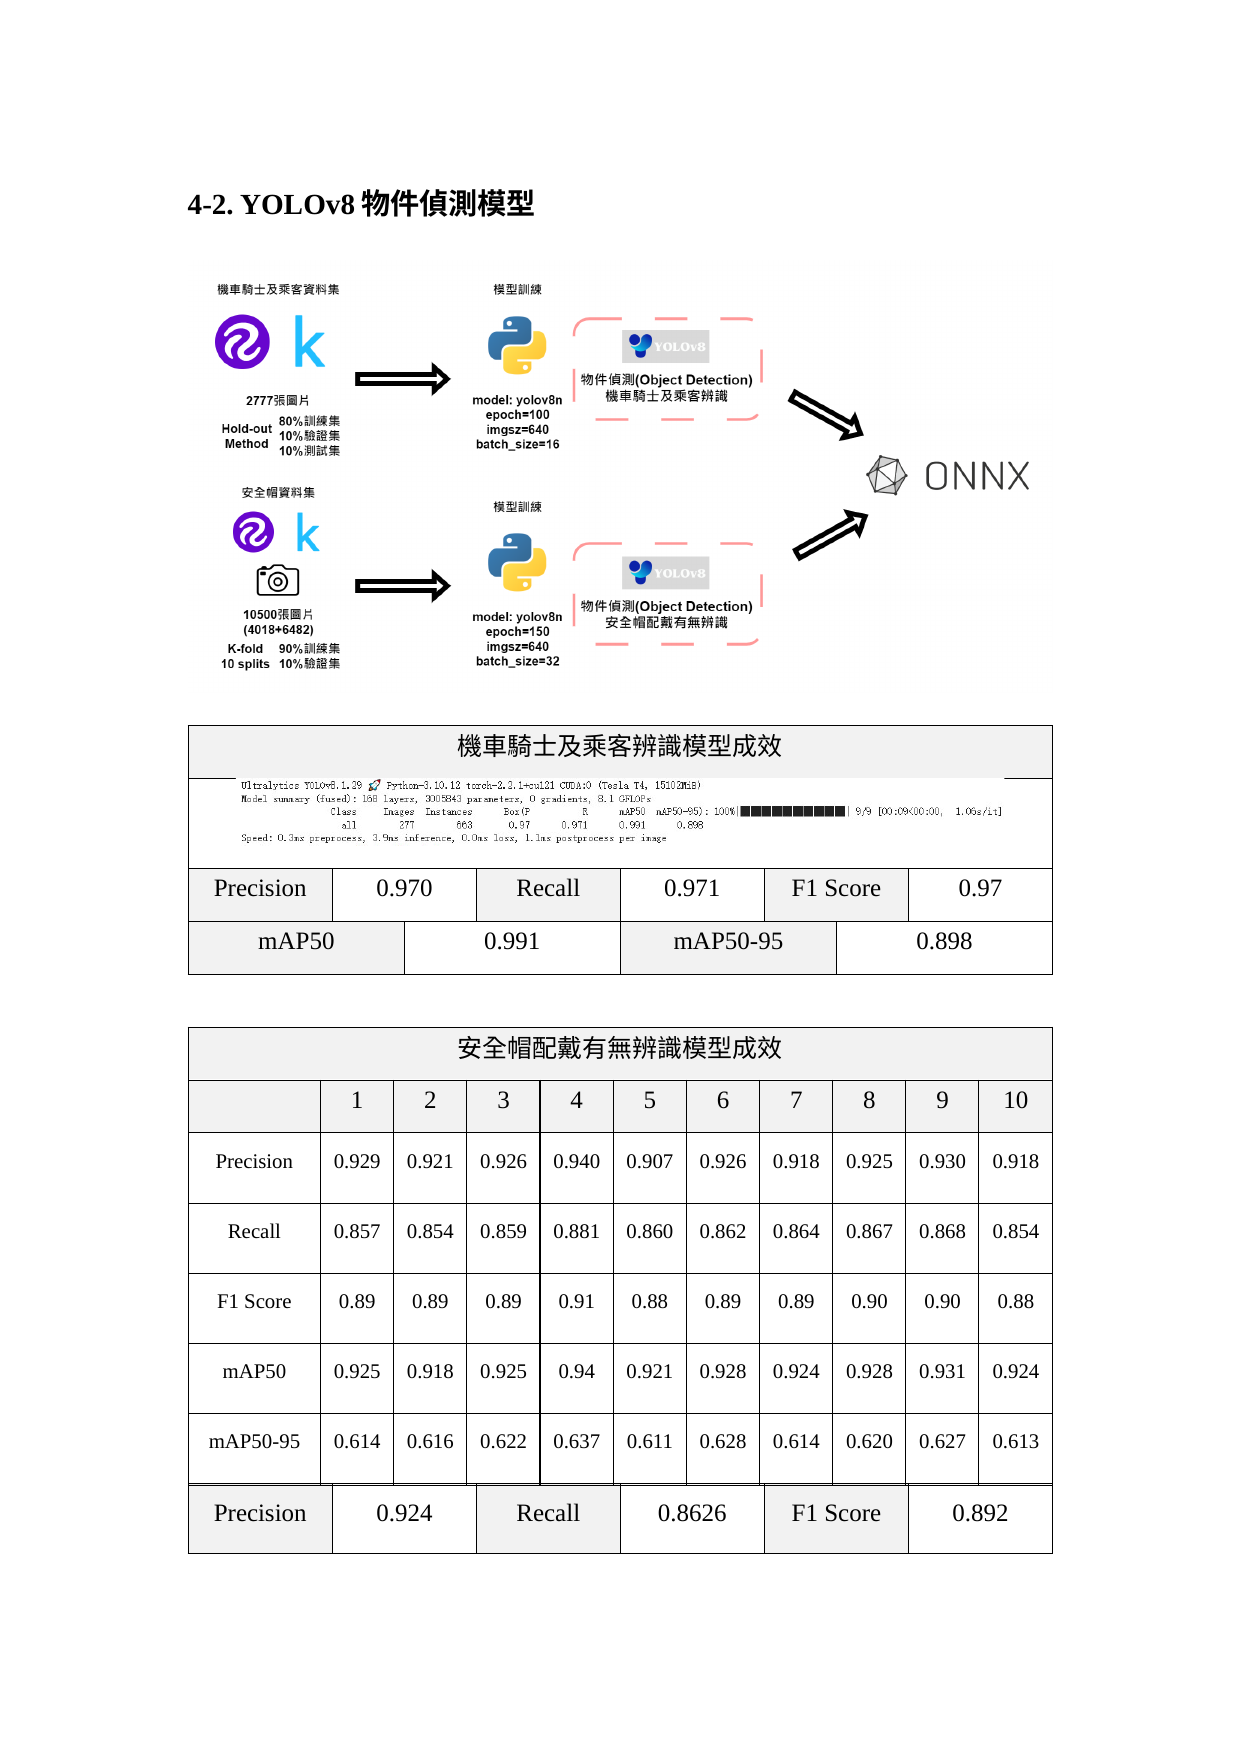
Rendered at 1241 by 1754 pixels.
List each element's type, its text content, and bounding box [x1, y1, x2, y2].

table_cell [189, 1081, 320, 1132]
table_cell 6 [687, 1081, 759, 1132]
table_cell 0.921 [614, 1344, 686, 1413]
table_cell 0.859 [467, 1204, 539, 1273]
table_cell 0.864 [760, 1204, 832, 1273]
table_cell 0.925 [833, 1133, 905, 1202]
table_header 機車騎士及乘客辨識模型成效 [189, 726, 1052, 778]
table_cell 0.971 [621, 869, 764, 921]
table_cell 0.88 [979, 1274, 1052, 1343]
table_cell 0.881 [541, 1204, 613, 1273]
table_cell 0.622 [467, 1414, 539, 1483]
table_cell 0.620 [833, 1414, 905, 1483]
table_cell 7 [760, 1081, 832, 1132]
table_cell 10 [979, 1081, 1052, 1132]
table_cell 0.91 [541, 1274, 613, 1343]
table_cell 0.94 [541, 1344, 613, 1413]
table_cell 0.854 [394, 1204, 466, 1273]
table_cell 0.90 [906, 1274, 978, 1343]
table_cell 0.924 [760, 1344, 832, 1413]
table_cell 0.613 [979, 1414, 1052, 1483]
table_cell mAP50-95 [621, 922, 836, 974]
table_cell 0.628 [687, 1414, 759, 1483]
table_cell F1 Score [765, 869, 908, 921]
table_cell 0.898 [837, 922, 1052, 974]
table_cell 3 [467, 1081, 539, 1132]
table_cell 0.924 [333, 1486, 476, 1553]
table_cell 0.614 [321, 1414, 393, 1483]
table_cell 0.89 [321, 1274, 393, 1343]
table_cell 0.611 [614, 1414, 686, 1483]
table_cell Precision [189, 1486, 332, 1553]
table_cell 0.892 [909, 1486, 1052, 1553]
table_cell 5 [614, 1081, 686, 1132]
table_cell 0.970 [333, 869, 476, 921]
table_cell 0.940 [541, 1133, 613, 1202]
table_cell 0.929 [321, 1133, 393, 1202]
table_cell 0.89 [687, 1274, 759, 1343]
table_cell 0.925 [321, 1344, 393, 1413]
table_cell 0.860 [614, 1204, 686, 1273]
table_cell F1 Score [189, 1274, 320, 1343]
table_cell 0.616 [394, 1414, 466, 1483]
table_cell mAP50 [189, 1344, 320, 1413]
table_cell 0.614 [760, 1414, 832, 1483]
table_cell 1 [321, 1081, 393, 1132]
table_cell 0.854 [979, 1204, 1052, 1273]
table_cell Recall [477, 1486, 620, 1553]
table_cell 2 [394, 1081, 466, 1132]
table_cell 0.862 [687, 1204, 759, 1273]
table_cell 0.89 [394, 1274, 466, 1343]
table_cell 0.89 [760, 1274, 832, 1343]
table_cell 0.918 [979, 1133, 1052, 1202]
table_cell 0.921 [394, 1133, 466, 1202]
table_cell 0.928 [833, 1344, 905, 1413]
table_cell mAP50 [189, 922, 404, 974]
table_cell 0.857 [321, 1204, 393, 1273]
table_cell 9 [906, 1081, 978, 1132]
table_cell 0.88 [614, 1274, 686, 1343]
table_cell [189, 779, 1052, 868]
table_cell F1 Score [765, 1486, 908, 1553]
table_cell Recall [189, 1204, 320, 1273]
table_header 安全帽配戴有無辨識模型成效 [189, 1028, 1052, 1079]
table_cell mAP50-95 [189, 1414, 320, 1483]
table_cell Recall [477, 869, 620, 921]
table_cell 0.97 [909, 869, 1052, 921]
table_cell 0.627 [906, 1414, 978, 1483]
table_cell 0.991 [405, 922, 620, 974]
table_cell 0.926 [687, 1133, 759, 1202]
table_cell 4 [541, 1081, 613, 1132]
table_cell 0.924 [979, 1344, 1052, 1413]
table_cell 0.928 [687, 1344, 759, 1413]
table_cell 0.8626 [621, 1486, 764, 1553]
table_cell 0.930 [906, 1133, 978, 1202]
table_cell 0.868 [906, 1204, 978, 1273]
table_cell 0.931 [906, 1344, 978, 1413]
table_cell 0.918 [394, 1344, 466, 1413]
table_cell 0.90 [833, 1274, 905, 1343]
table_cell 0.907 [614, 1133, 686, 1202]
table_cell 0.918 [760, 1133, 832, 1202]
table_cell 8 [833, 1081, 905, 1132]
picture [235, 778, 1005, 846]
picture [188, 260, 1053, 693]
table_cell 0.867 [833, 1204, 905, 1273]
table_cell 0.925 [467, 1344, 539, 1413]
table_cell Precision [189, 1133, 320, 1202]
table_cell 0.89 [467, 1274, 539, 1343]
text 4-2. YOLOv8物件偵測模型 [187, 164, 1053, 239]
table_cell Precision [189, 869, 332, 921]
table_cell 0.926 [467, 1133, 539, 1202]
table_cell 0.637 [541, 1414, 613, 1483]
